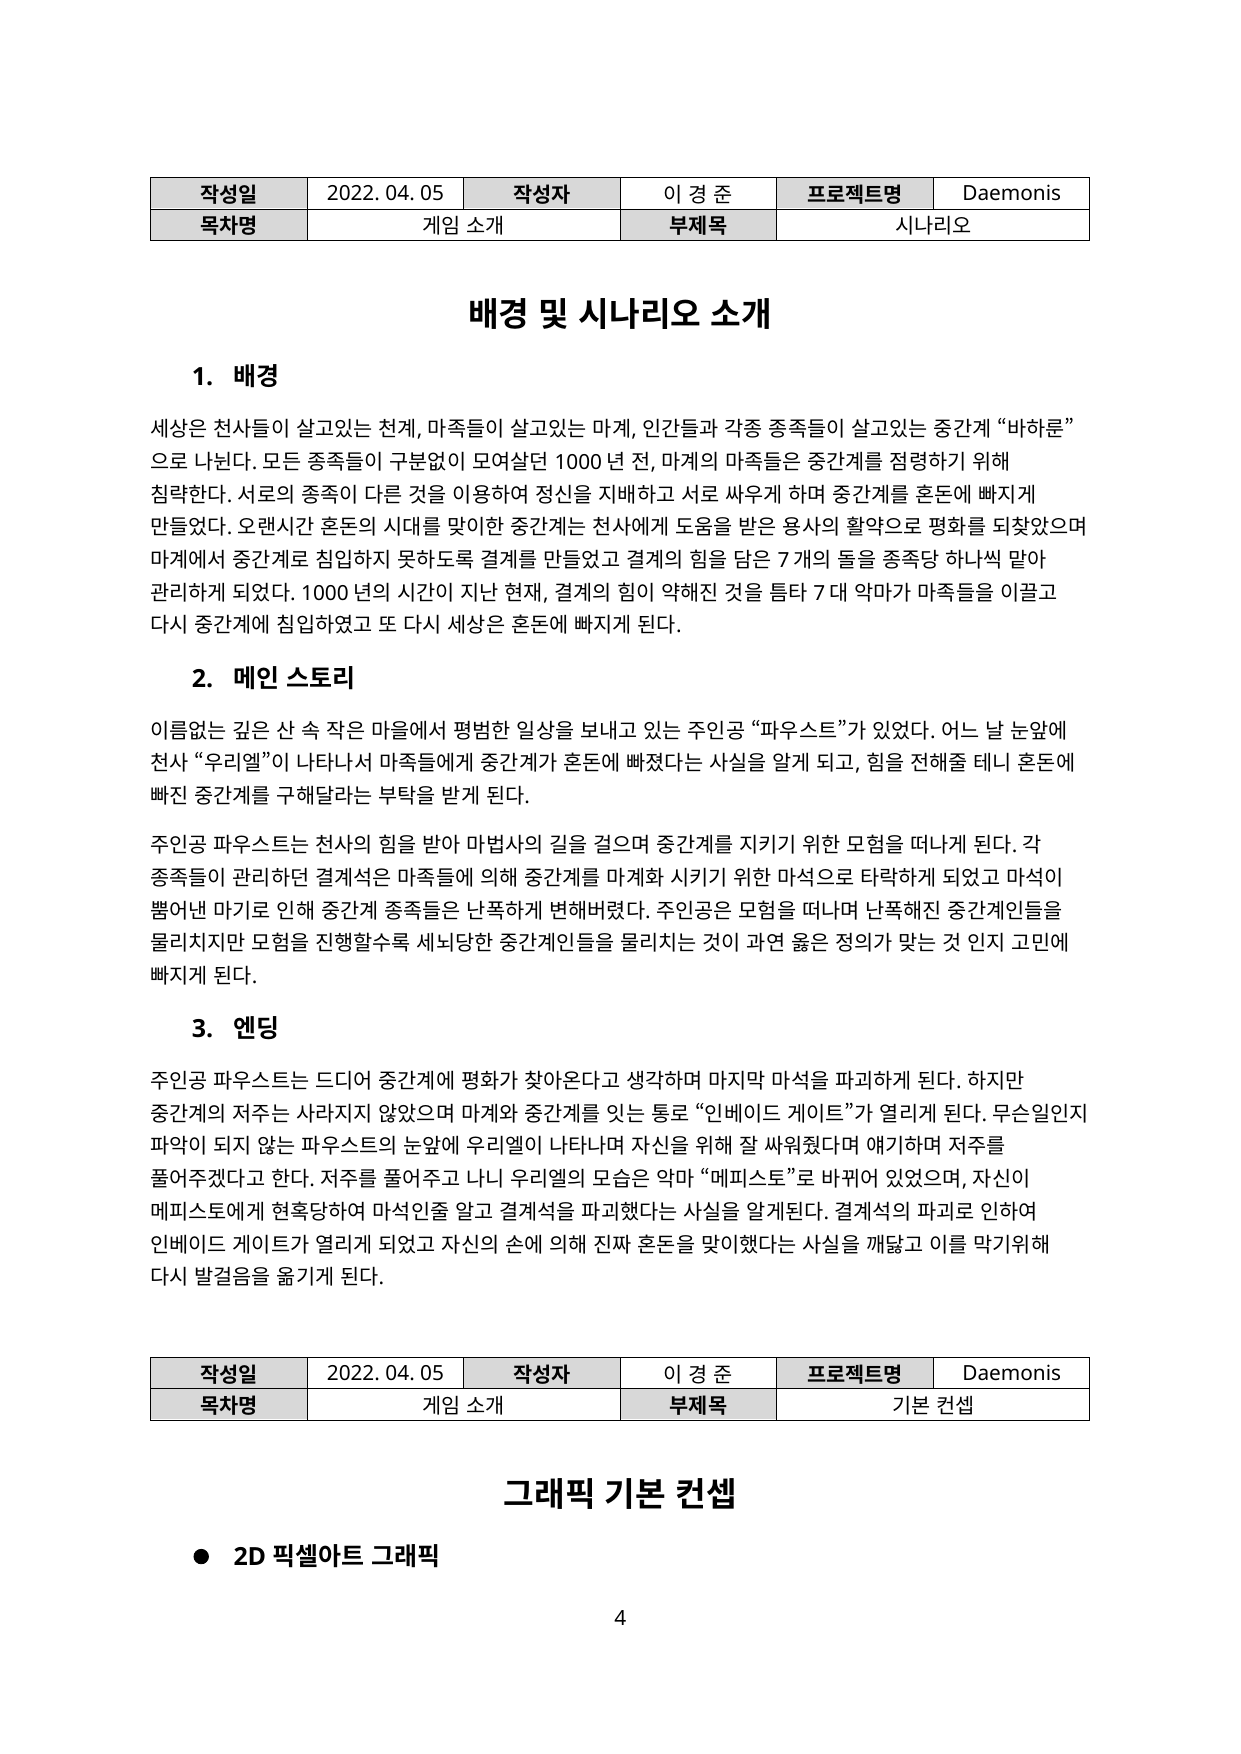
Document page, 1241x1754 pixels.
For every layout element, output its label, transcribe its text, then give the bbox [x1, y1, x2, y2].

table_header 작성자 [464, 1358, 620, 1388]
text 주인공 파우스트는 드디어 중간계에 평화가 찾아온다고 생각하며 마지막 마석을 파괴하게 된다. 하지만 중간계의 저주는 사라지지 않았으며 마계와 중간계를 잇는 통로 “인베이드 게이트”가 열리게 된다. 무슨일인지 파악이 되지 않는 파우스트의 눈앞에 우리엘이 나타나며 자신을 위해 잘 싸워줬다며 얘기하며 저주를 풀어주겠다고 한다. 저주를 풀어주고 나니 우리엘의 모습은 악마 “메피스토”로 바뀌어 있었으며, 자신이 메피스토에게 현혹당하여 마석인줄 알고 결계석을 파괴했다는 사실을 알게된다. 결계석의 파괴로 인하여 인베이드 게이트가 열리게 되었고 자신의 손에 의해 진짜 혼돈을 맞이했다는 사실을 깨닳고 이를 막기위해 다시 발걸음을 옮기게 된다. [150, 1064, 1090, 1291]
table_cell 부제목 [621, 1389, 776, 1419]
list 메인 스토리 [192, 658, 1090, 694]
list 2D 픽셀아트 그래픽 [192, 1537, 1090, 1573]
table_cell 기본 컨셉 [777, 1389, 1089, 1419]
table_header Daemonis [934, 1358, 1089, 1388]
text 주인공 파우스트는 천사의 힘을 받아 마법사의 길을 걸으며 중간계를 지키기 위한 모험을 떠나게 된다. 각 종족들이 관리하던 결계석은 마족들에 의해 중간계를 마계화 시키기 위한 마석으로 타락하게 되었고 마석이 뿜어낸 마기로 인해 중간계 종족들은 난폭하게 변해버렸다. 주인공은 모험을 떠나며 난폭해진 중간계인들을 물리치지만 모험을 진행할수록 세뇌당한 중간계인들을 물리치는 것이 과연 옳은 정의가 맞는 것 인지 고민에 빠지게 된다. [150, 829, 1090, 989]
table_header 2022. 04. 05 [308, 1358, 463, 1388]
table_cell 목차명 [151, 1389, 307, 1419]
table_header Daemonis [934, 178, 1089, 208]
list 배경 [192, 357, 1090, 393]
text 이름없는 깊은 산 속 작은 마을에서 평범한 일상을 보내고 있는 주인공 “파우스트”가 있었다. 어느 날 눈앞에 천사 “우리엘”이 나타나서 마족들에게 중간계가 혼돈에 빠졌다는 사실을 알게 되고, 힘을 전해줄 테니 혼돈에 빠진 중간계를 구해달라는 부탁을 받게 된다. [150, 714, 1090, 809]
table_cell 게임 소개 [308, 1389, 620, 1419]
table_header 작성자 [464, 178, 620, 208]
table_header 이 경 준 [621, 178, 776, 208]
text 그래픽 기본 컨셉 [150, 1468, 1090, 1516]
table_cell 부제목 [621, 210, 776, 240]
table_header 이 경 준 [621, 1358, 776, 1388]
table_header 작성일 [151, 1358, 307, 1388]
table_cell 목차명 [151, 210, 307, 240]
table_cell 게임 소개 [308, 210, 620, 240]
table_header 프로젝트명 [777, 178, 933, 208]
list 엔딩 [192, 1009, 1090, 1045]
text 세상은 천사들이 살고있는 천계, 마족들이 살고있는 마계, 인간들과 각종 종족들이 살고있는 중간계 “바하룬”으로 나뉜다. 모든 종족들이 구분없이 모여살던 1000년 전, 마계의 마족들은 중간계를 점령하기 위해 침략한다. 서로의 종족이 다른 것을 이용하여 정신을 지배하고 서로 싸우게 하며 중간계를 혼돈에 빠지게 만들었다. 오랜시간 혼돈의 시대를 맞이한 중간계는 천사에게 도움을 받은 용사의 활약으로 평화를 되찾았으며 마계에서 중간계로 침입하지 못하도록 결계를 만들었고 결계의 힘을 담은 7개의 돌을 종족당 하나씩 맡아 관리하게 되었다. 1000년의 시간이 지난 현재, 결계의 힘이 약해진 것을 틈타 7대 악마가 마족들을 이끌고 다시 중간계에 침입하였고 또 다시 세상은 혼돈에 빠지게 된다. [150, 412, 1090, 639]
table_header 2022. 04. 05 [308, 178, 463, 208]
table_cell 시나리오 [777, 210, 1089, 240]
table_header 프로젝트명 [777, 1358, 933, 1388]
table_header 작성일 [151, 178, 307, 208]
text 배경 및 시나리오 소개 [150, 288, 1090, 336]
